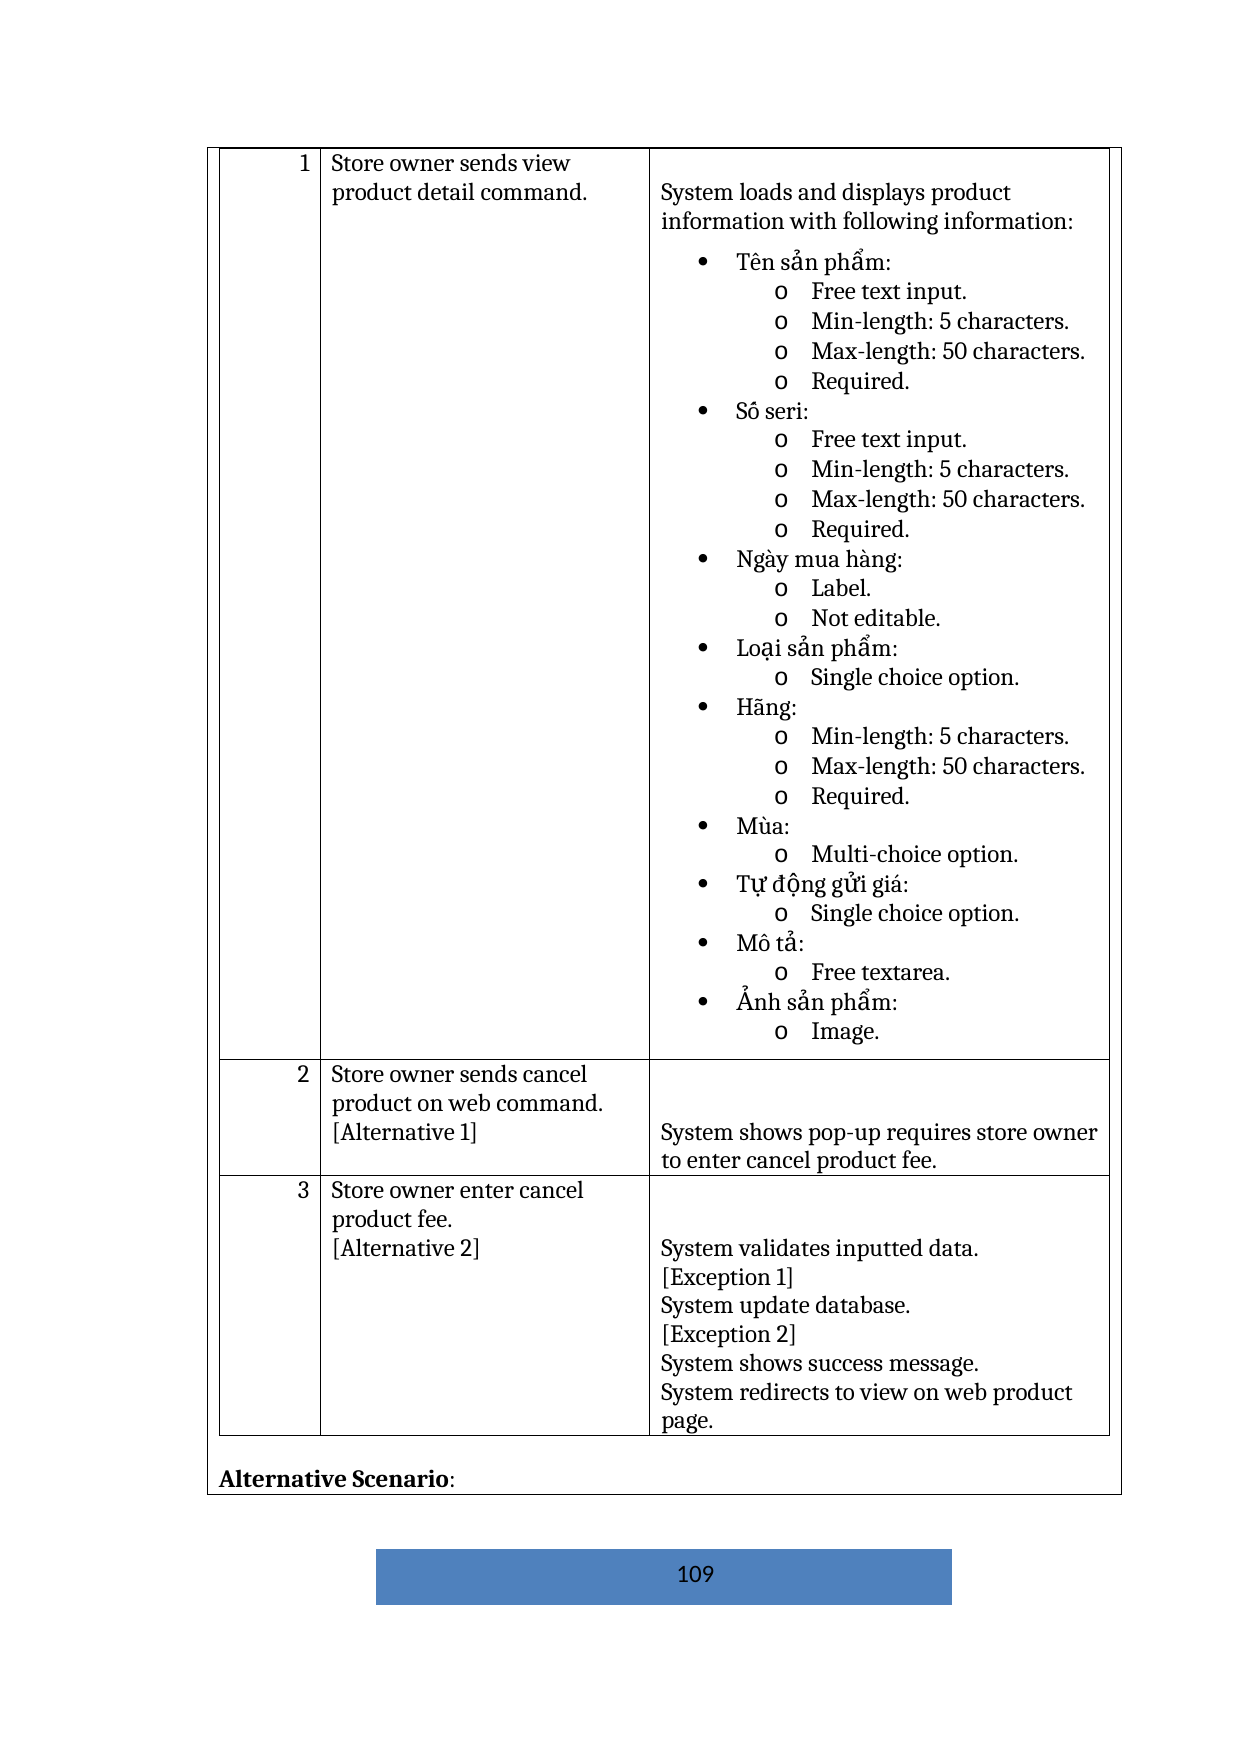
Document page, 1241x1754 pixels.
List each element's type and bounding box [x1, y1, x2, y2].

table_cell [208, 148, 1121, 1493]
